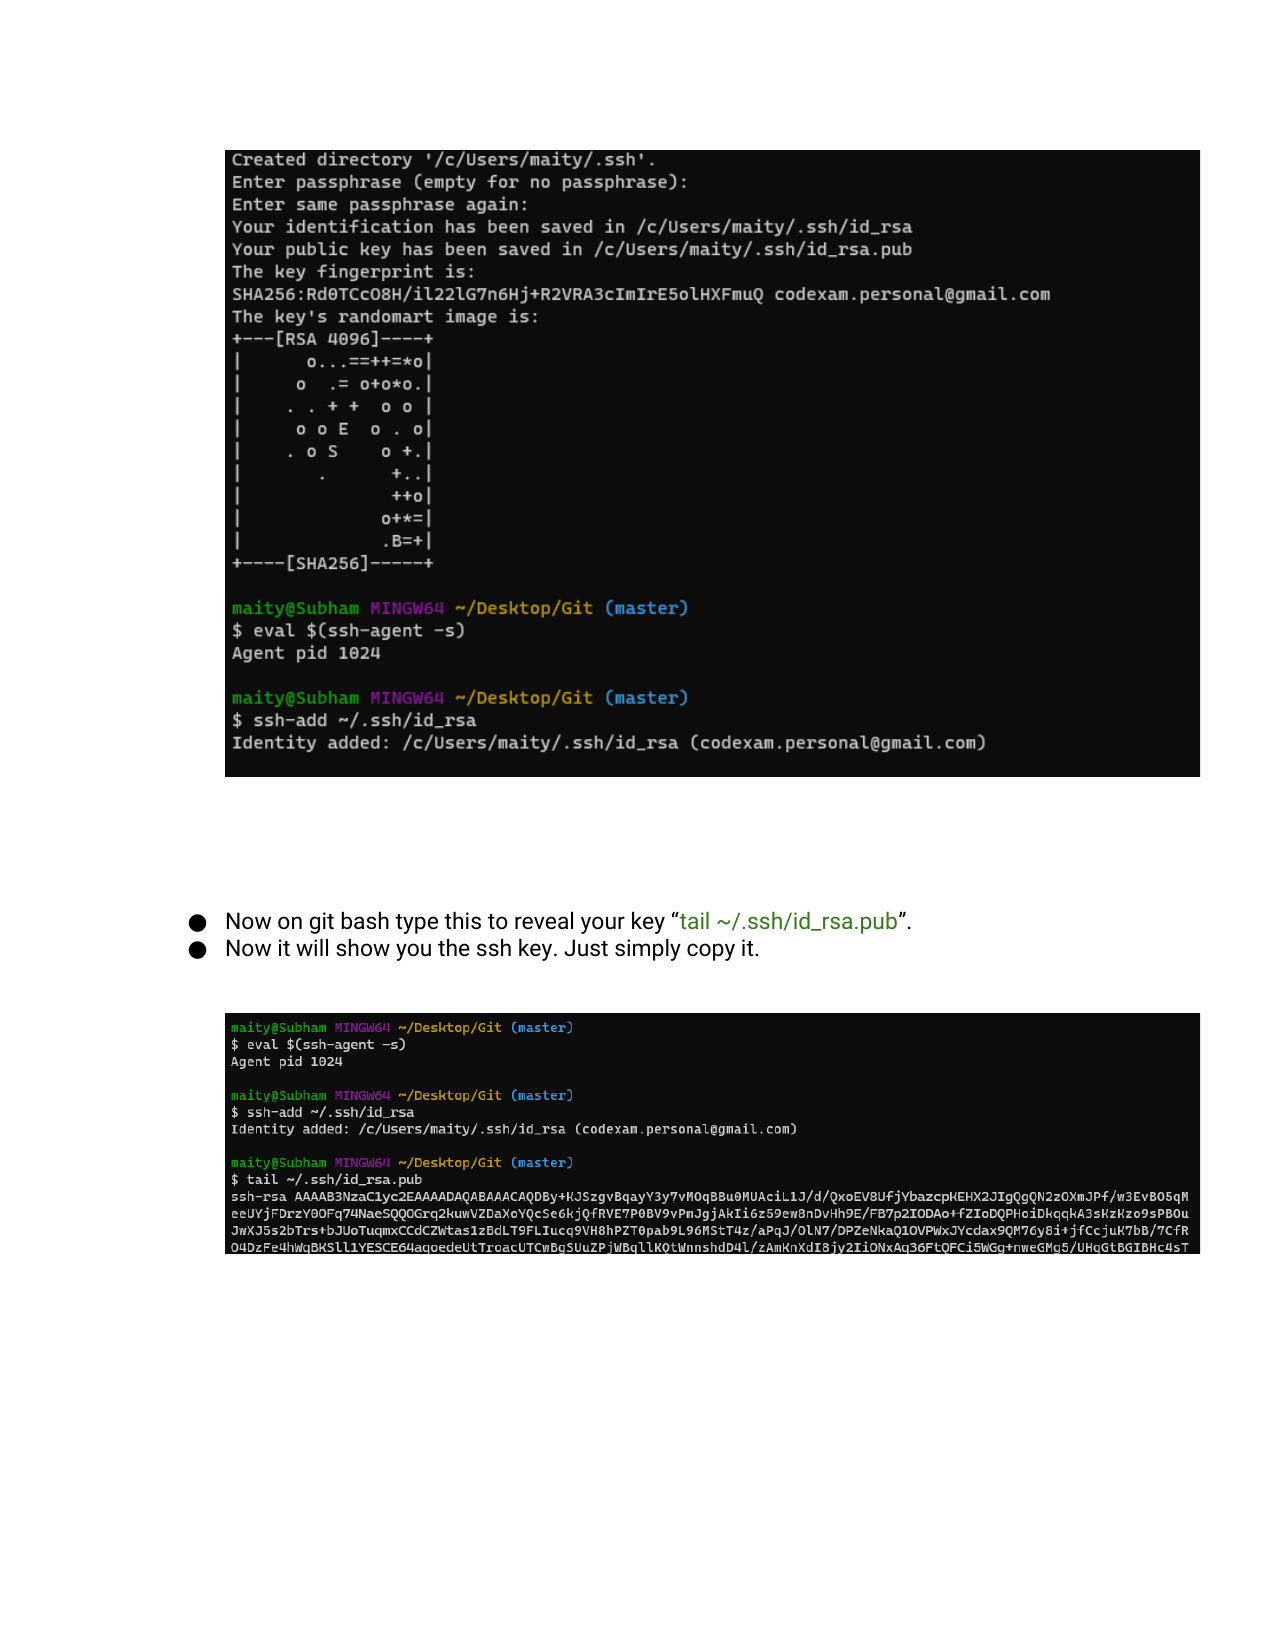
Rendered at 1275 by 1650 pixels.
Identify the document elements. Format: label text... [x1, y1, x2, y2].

picture [225, 150, 1200, 777]
picture [225, 1013, 1200, 1254]
list Now it will show you the ssh key. Just simply copy it. [187, 935, 1125, 962]
list Now on git bash type this to reveal your key “tail ~/.ssh/id_rsa.pub”. [187, 908, 1125, 935]
